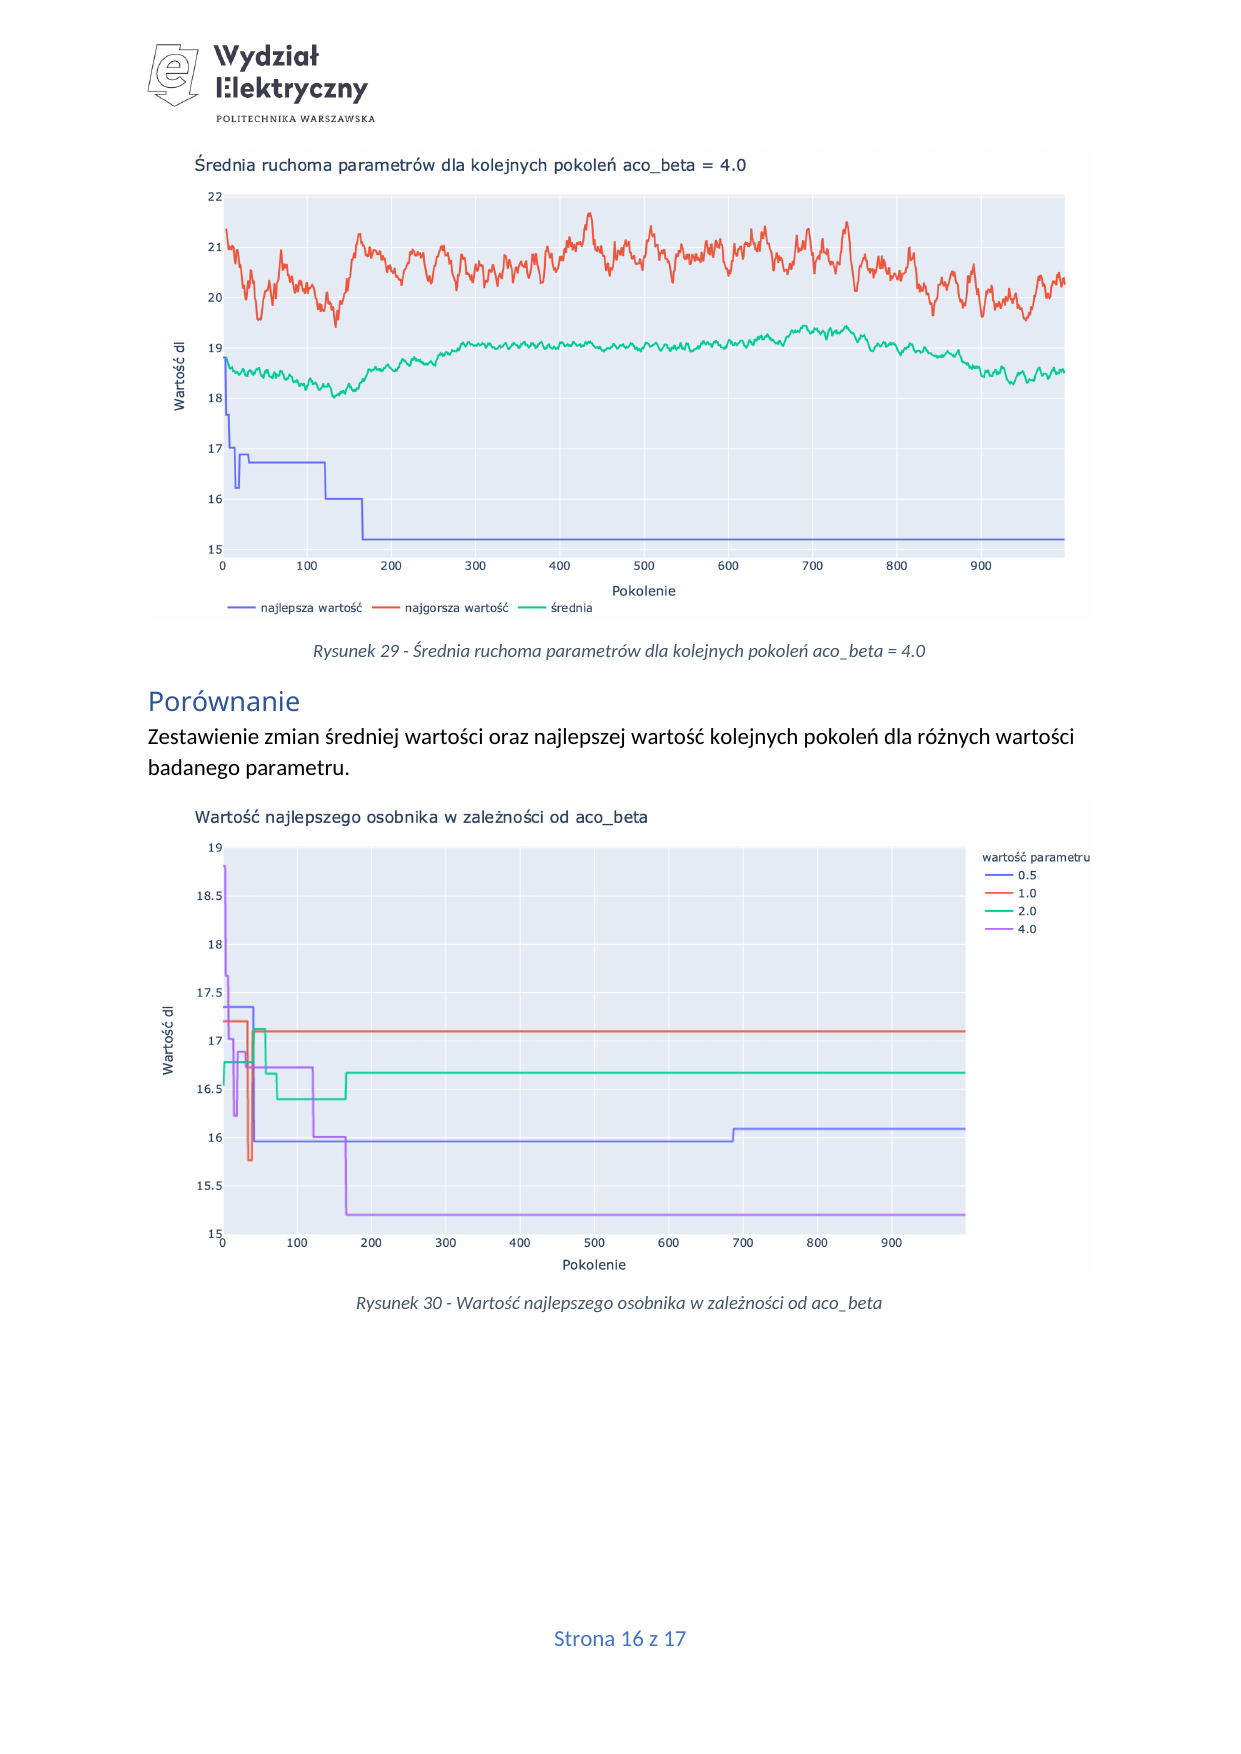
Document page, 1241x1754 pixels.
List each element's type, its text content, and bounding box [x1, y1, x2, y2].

picture [147, 799, 1093, 1272]
text Zestawienie zmian średniej wartości oraz najlepszej wartość kolejnych pokoleń dla różnych wartości badanego parametru. [148, 722, 1093, 781]
subtitle Porównanie [148, 683, 1093, 719]
text Rysunek 29 - Średnia ruchoma parametrów dla kolejnych pokoleń aco_beta = 4.0 [148, 639, 1093, 662]
text Rysunek 30 - Wartość najlepszego osobnika w zależności od aco_beta [148, 1291, 1093, 1314]
picture [147, 147, 1093, 621]
picture [147, 44, 375, 122]
